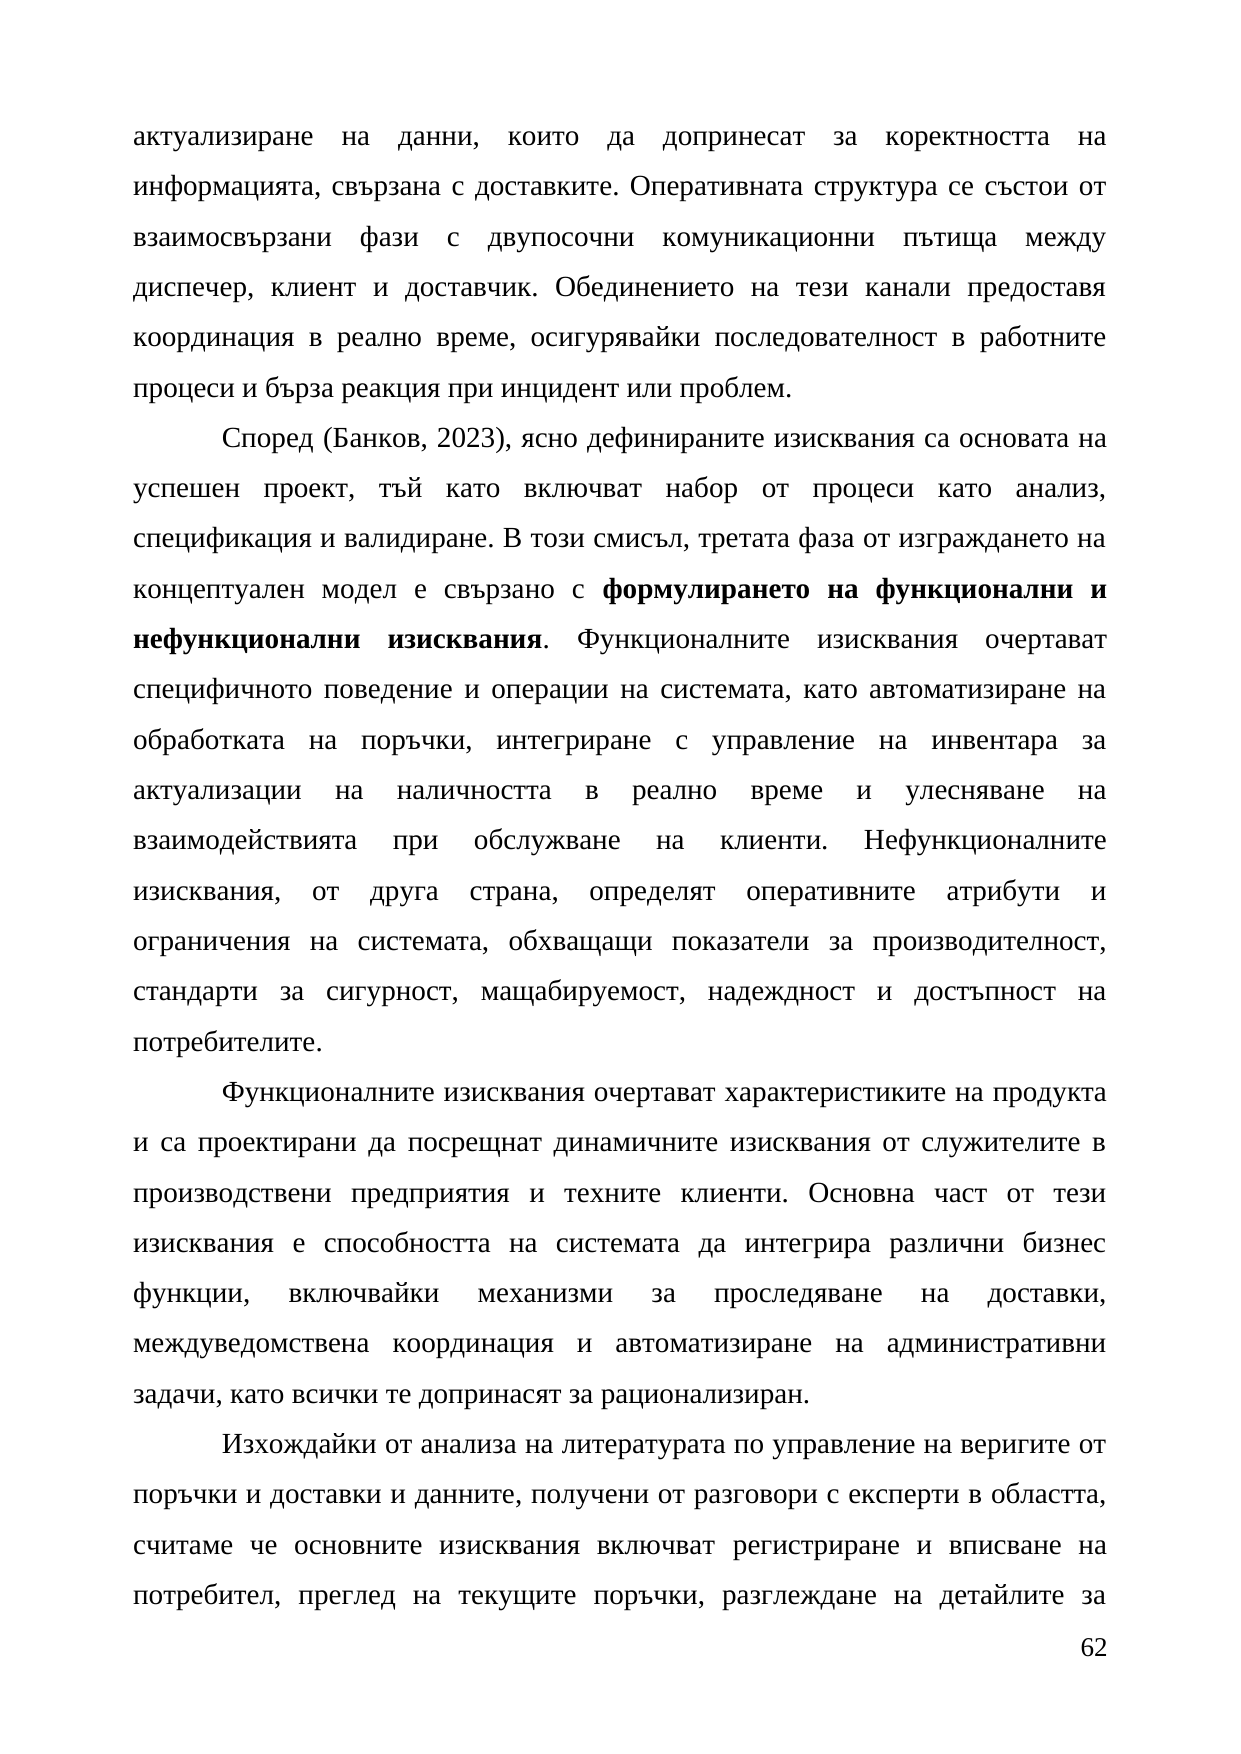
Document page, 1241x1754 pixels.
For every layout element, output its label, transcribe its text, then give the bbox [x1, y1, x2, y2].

text Функционалните изисквания очертават характеристиките на продукта и са проектирани да посрещнат динамичните изисквания от служителите в производствени предприятия и техните клиенти. Основна част от тези изисквания е способността на системата да интегрира различни бизнес функции, включвайки механизми за проследяване на доставки, междуведомствена координация и автоматизиране на административни задачи, като всички те допринасят за рационализиран. [133, 1074, 1107, 1409]
text Според (Банков, 2023), ясно дефинираните изисквания са основата на успешен проект, тъй като включват набор от процеси като анализ, спецификация и валидиране. В този смисъл, третата фаза от изграждането на концептуален модел е свързано с формулирането на функционални и нефункционални изисквания. Функционалните изисквания очертават специфичното поведение и операции на системата, като автоматизиране на обработката на поръчки, интегриране с управление на инвентара за актуализации на наличността в реално време и улесняване на взаимодействията при обслужване на клиенти. Нефункционалните изисквания, от друга страна, определят оперативните атрибути и ограничения на системата, обхващащи показатели за производителност, стандарти за сигурност, мащабируемост, надеждност и достъпност на потребителите. [133, 420, 1107, 1057]
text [133, 118, 1107, 403]
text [133, 1426, 1107, 1611]
